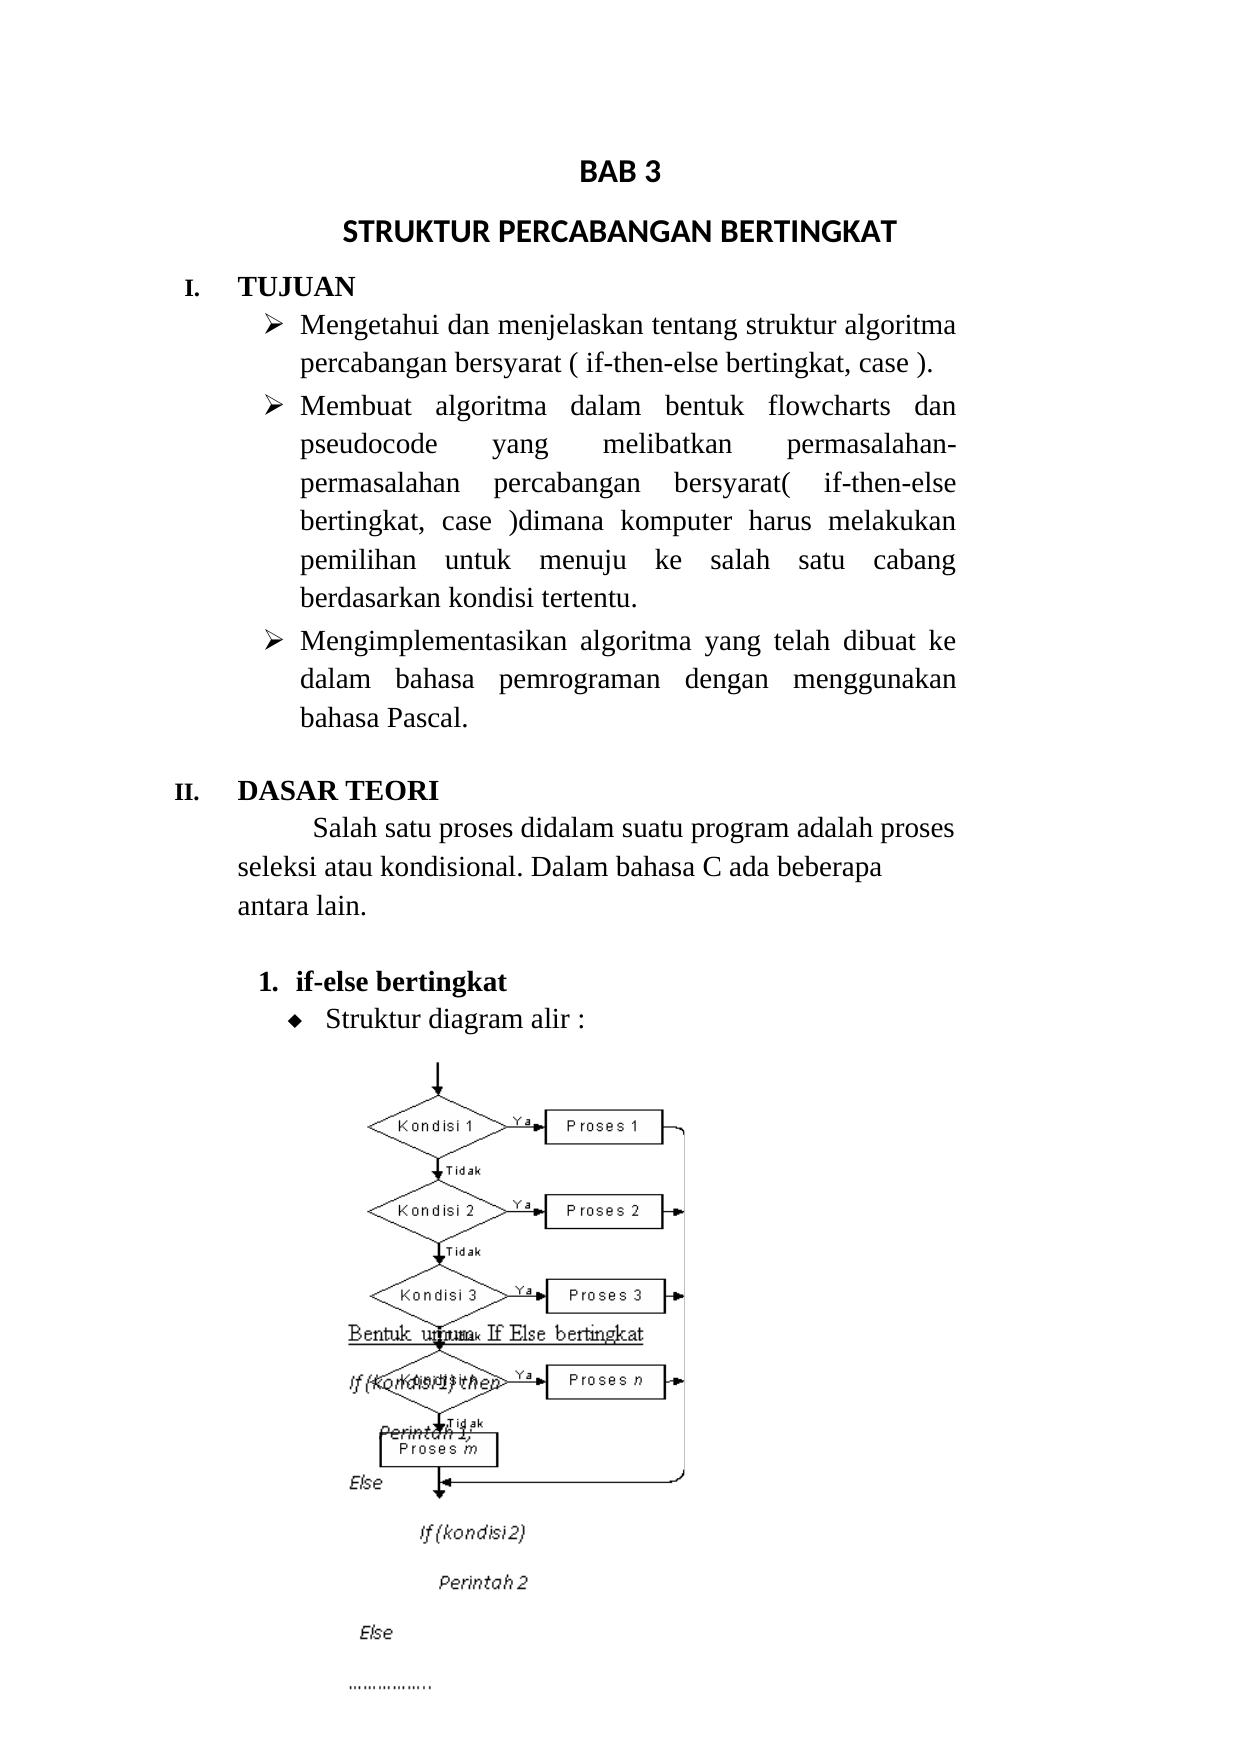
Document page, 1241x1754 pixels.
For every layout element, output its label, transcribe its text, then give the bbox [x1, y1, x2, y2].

subtitle if-else bertingkat [258, 968, 1090, 997]
list Mengetahui dan menjelaskan tentang struktur algoritma percabangan bersyarat ( if-then-else bertingkat, case ). [262, 307, 957, 379]
list Mengimplementasikan algoritma yang telah dibuat ke dalam bahasa pemrograman dengan menggunakan bahasa Pascal. [262, 623, 957, 734]
text BAB 3 [150, 150, 1090, 191]
picture [340, 1060, 684, 1694]
subtitle DASAR TEORI [174, 773, 1090, 807]
text Salah satu proses didalam suatu program adalah proses seleksi atau kondisional. Dalam bahasa C ada beberapa antara lain. [237, 811, 956, 921]
subtitle TUJUAN [184, 269, 1090, 303]
list Membuat algoritma dalam bentuk flowcharts dan pseudocode yang melibatkan permasalahan-permasalahan percabangan bersyarat( if-then-else bertingkat, case )dimana komputer harus melakukan pemilihan untuk menuju ke salah satu cabang berdasarkan kondisi tertentu. [262, 388, 957, 614]
text STRUKTUR PERCABANGAN BERTINGKAT [150, 210, 1090, 251]
list Struktur diagram alir : [288, 1001, 1090, 1034]
